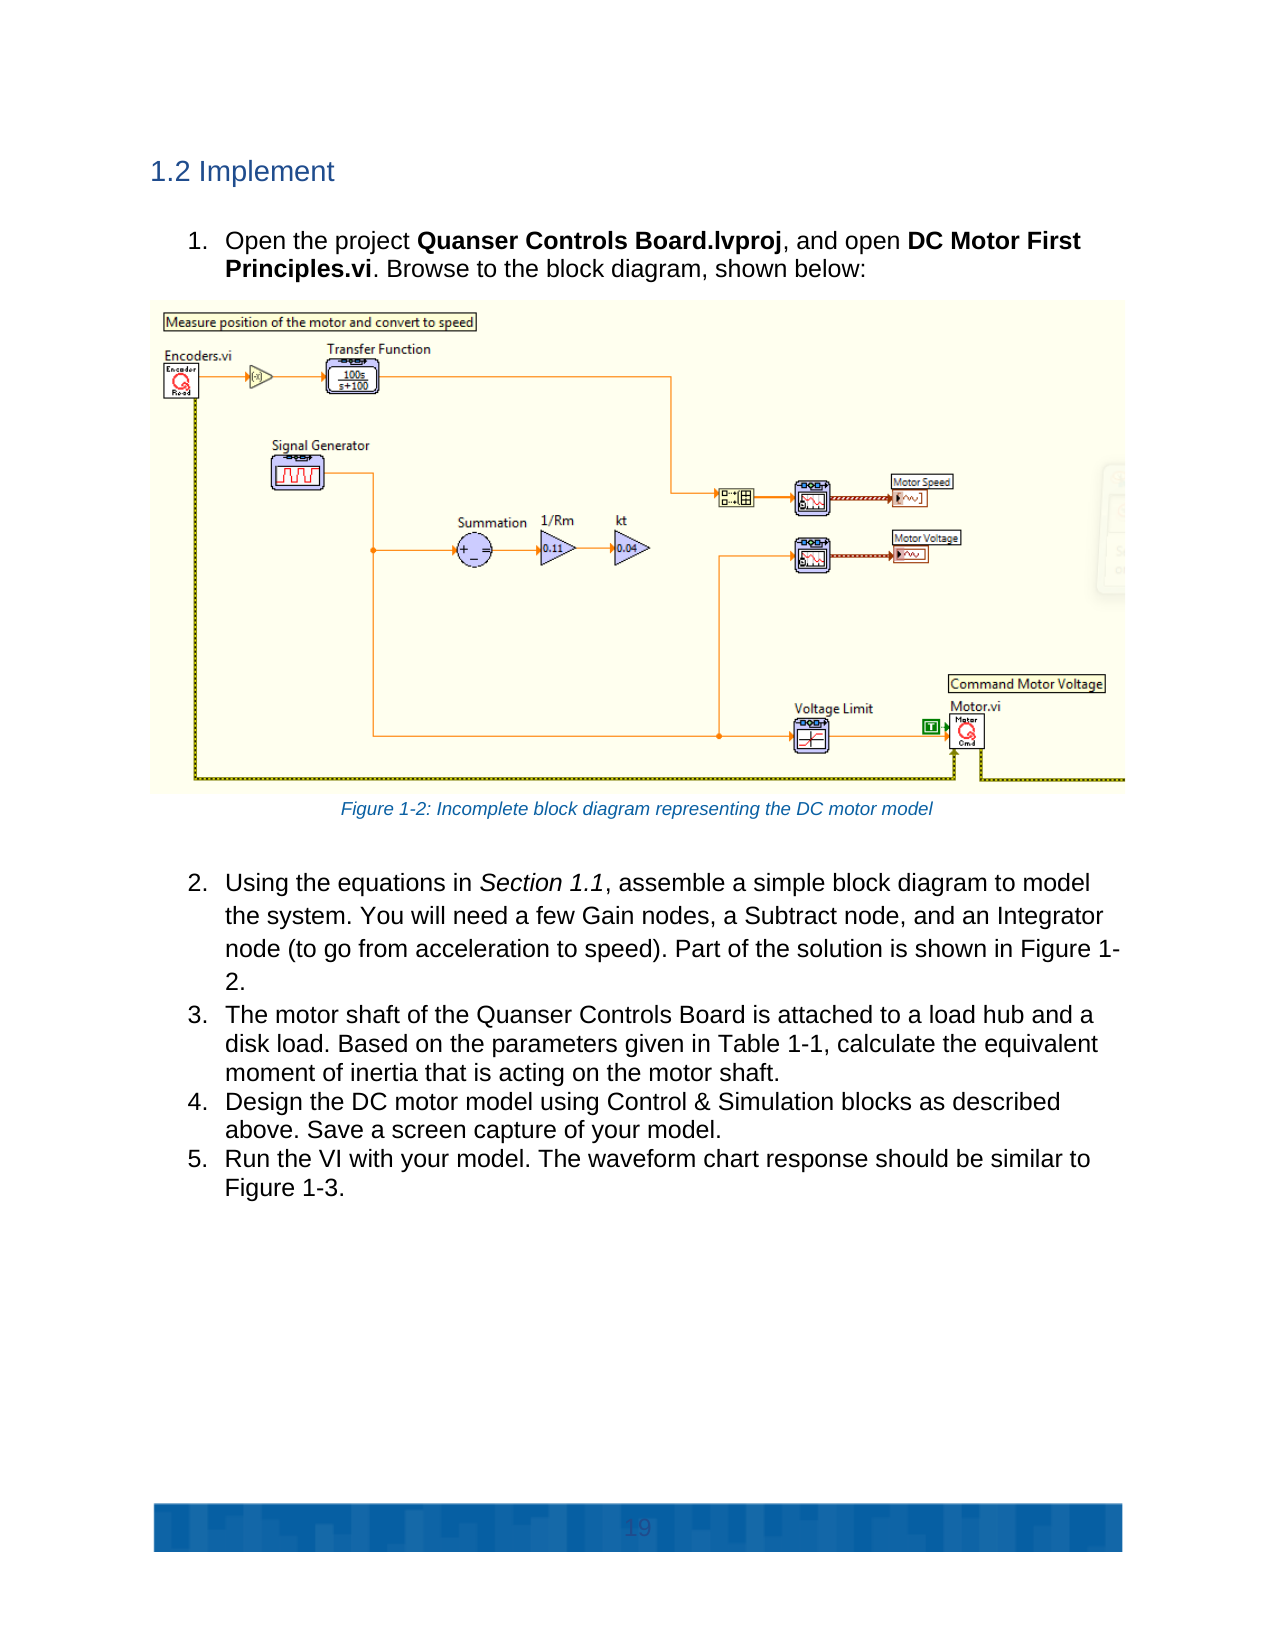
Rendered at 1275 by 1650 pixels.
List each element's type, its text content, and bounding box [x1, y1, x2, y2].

list Design the DC motor model using Control & Simulation blocks as described above. Save a screen capture of your model. [187, 1087, 1125, 1144]
picture [153, 1503, 1123, 1552]
list Open the project Quanser Controls Board.lvproj, and open DC Motor First Principles.vi. Browse to the block diagram, shown below: [187, 226, 1125, 283]
text Figure 1-2: Incomplete block diagram representing the DC motor model [150, 798, 1125, 819]
subtitle 1.2 Implement [150, 154, 1125, 188]
list Using the equations in Section 1.1, assemble a simple block diagram to model the system. You will need a few Gain nodes, a Subtract node, and an Integrator node (to go from acceleration to speed). Part of the solution is shown in Figure 1-2. [187, 868, 1125, 996]
list Run the VI with your model. The waveform chart response should be similar to Figure 1-3. [187, 1144, 1125, 1202]
list The motor shaft of the Quanser Controls Board is attached to a load hub and a disk load. Based on the parameters given in Table 1-1, calculate the equivalent moment of inertia that is acting on the motor shaft. [187, 1000, 1125, 1087]
picture [150, 300, 1125, 794]
